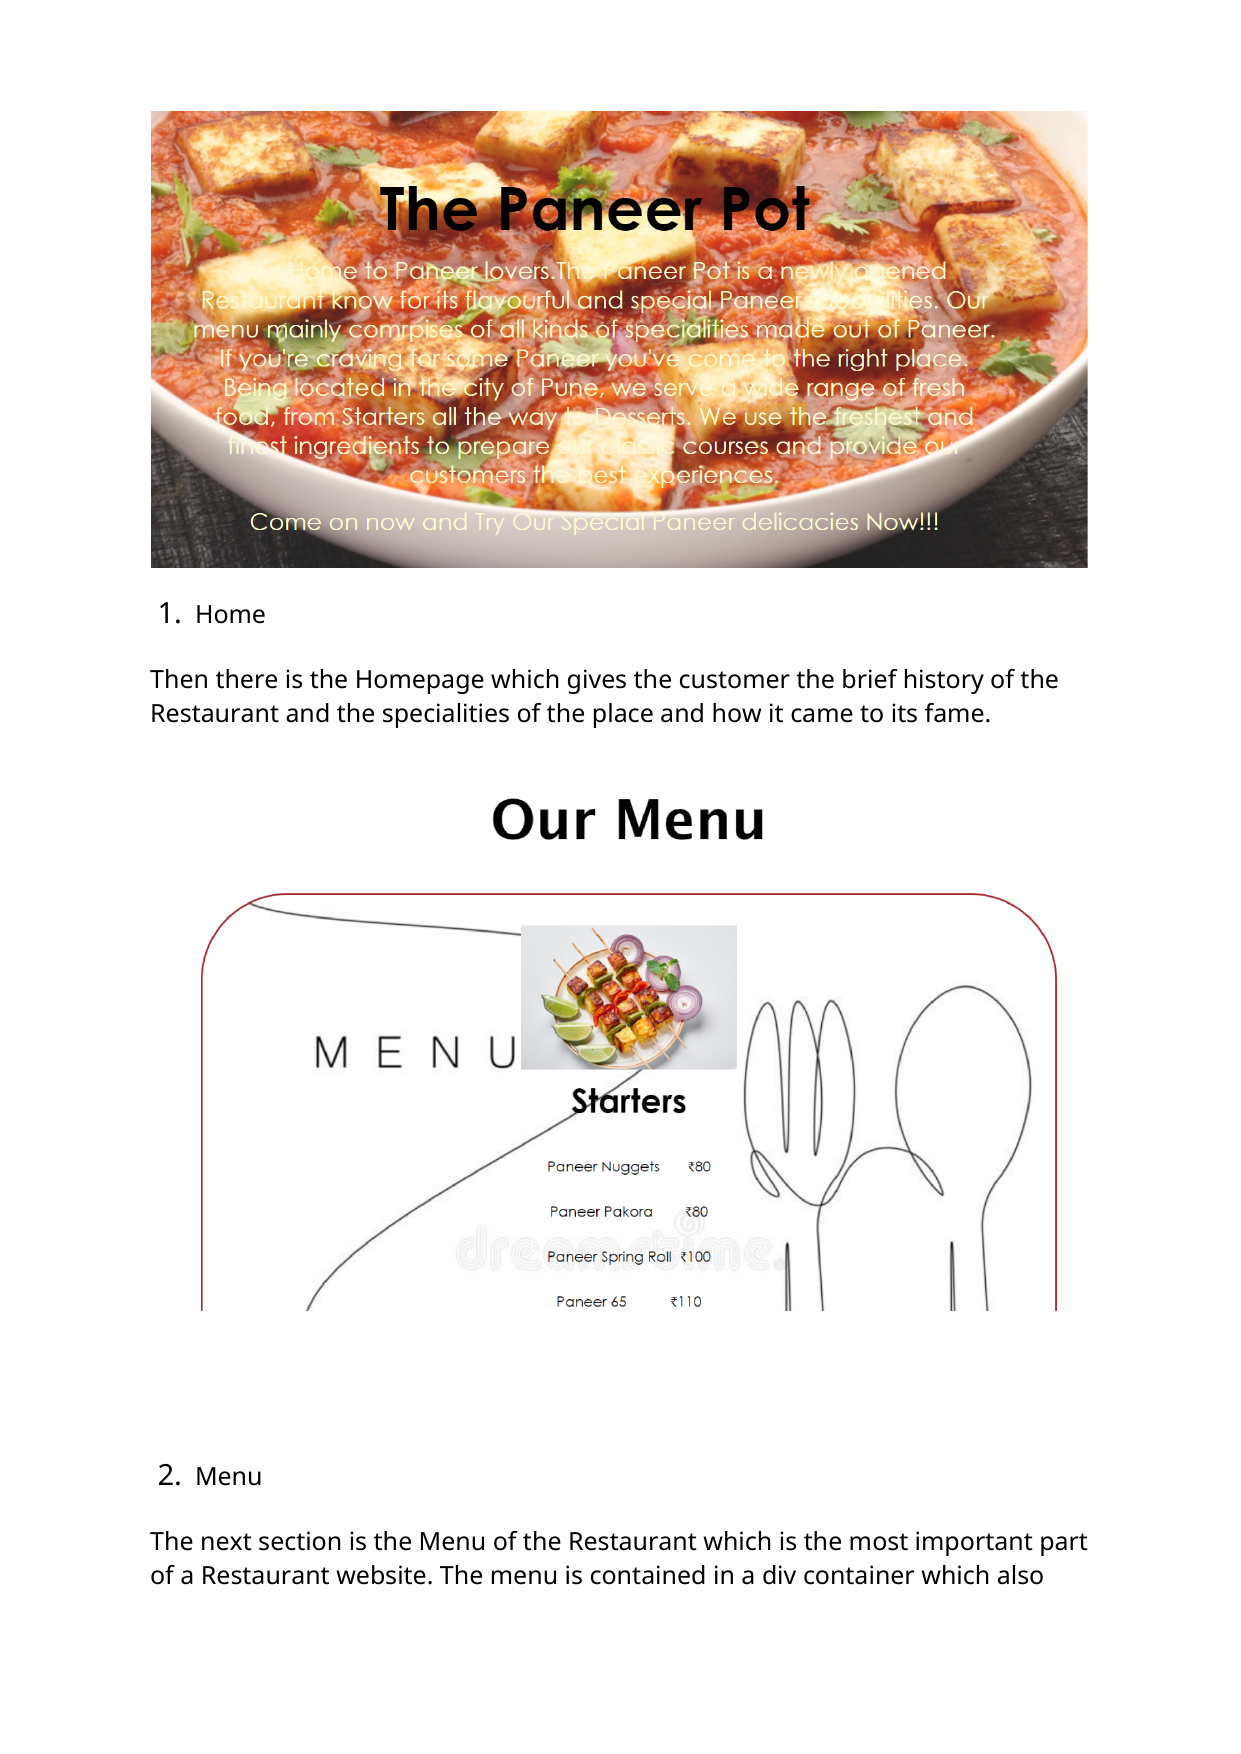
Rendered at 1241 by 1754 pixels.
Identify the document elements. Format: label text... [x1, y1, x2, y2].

picture [150, 790, 1087, 1310]
list Menu [157, 1454, 1090, 1494]
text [150, 1523, 1090, 1591]
picture [150, 111, 1087, 567]
text Then there is the Homepage which gives the customer the brief history of the Restaurant and the specialities of the place and how it came to its fame. [150, 662, 1090, 730]
